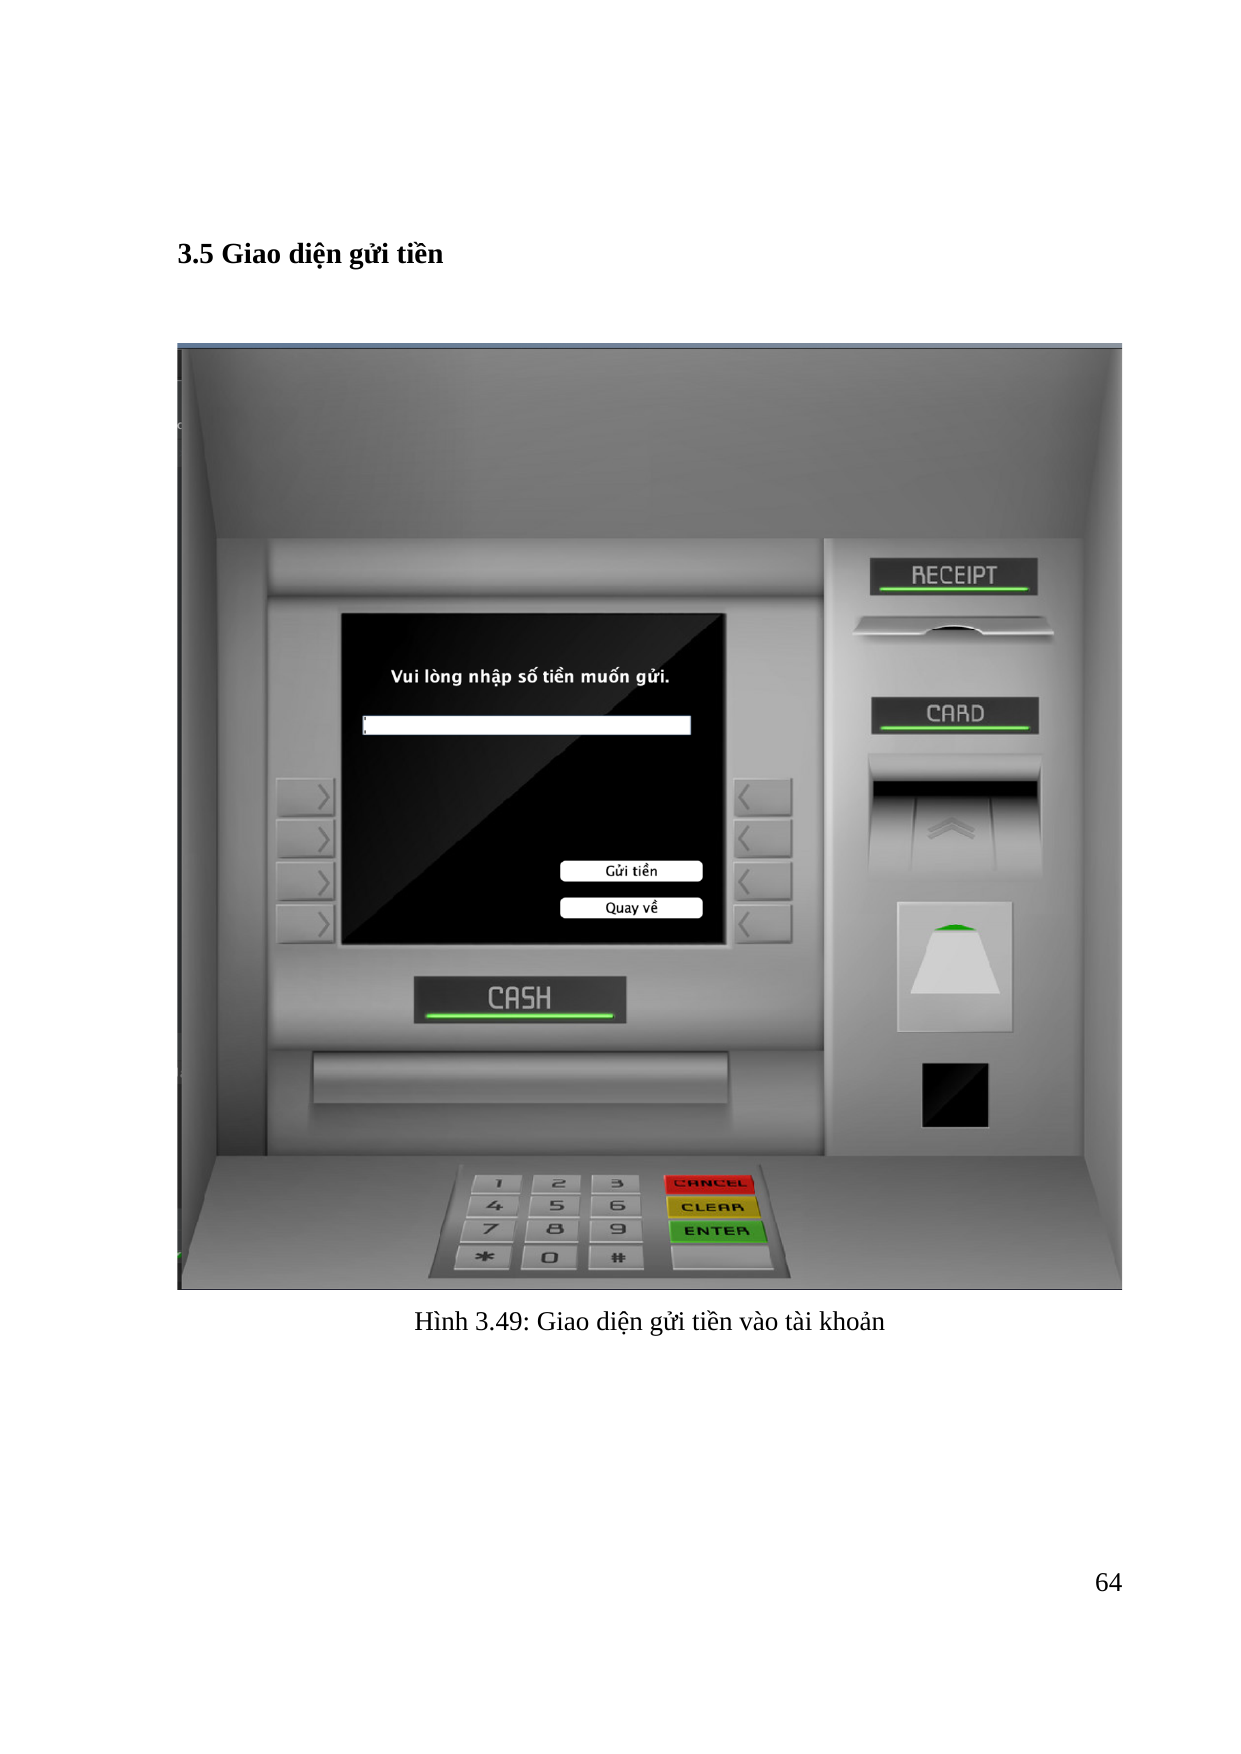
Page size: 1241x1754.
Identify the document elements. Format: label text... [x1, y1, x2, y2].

picture [177, 343, 1123, 1290]
subtitle 3.5 Giao diện gửi tiền [177, 236, 1122, 270]
